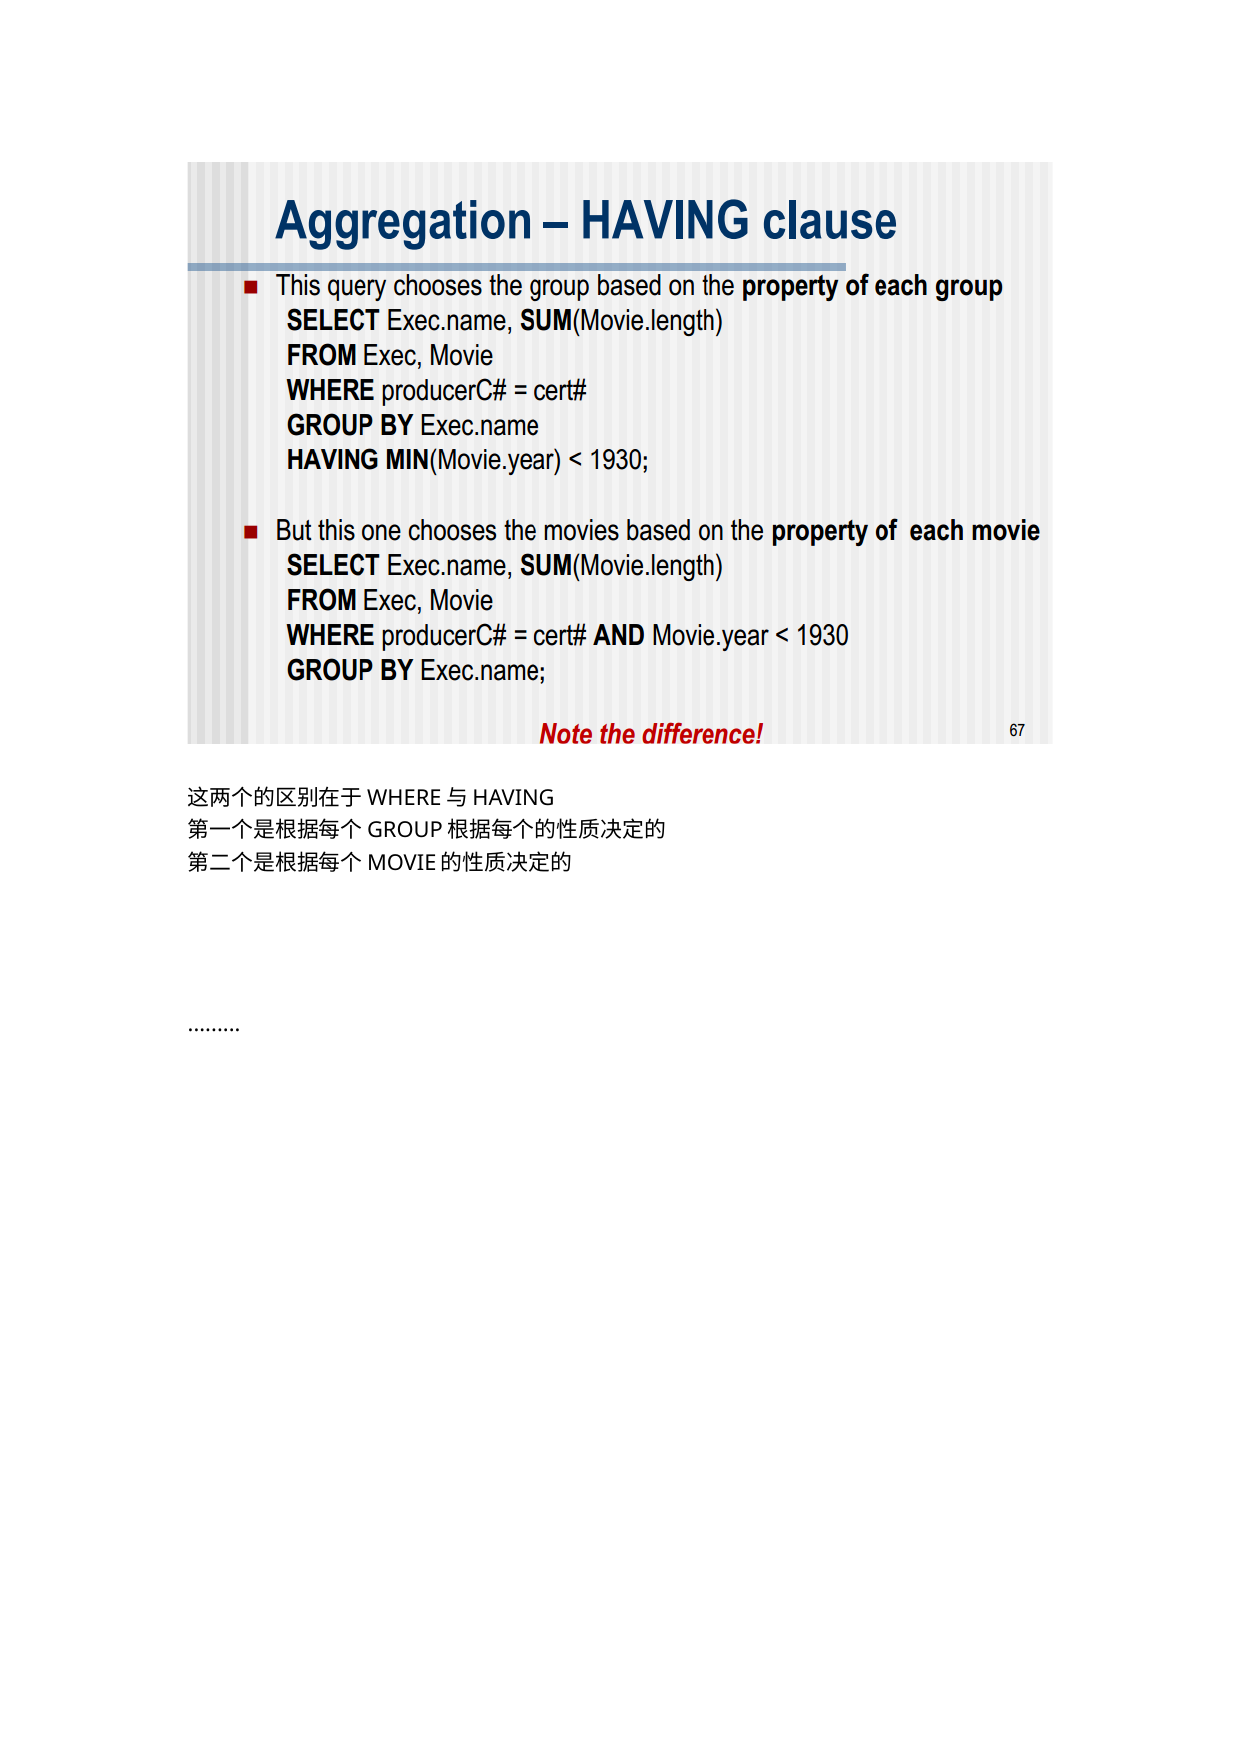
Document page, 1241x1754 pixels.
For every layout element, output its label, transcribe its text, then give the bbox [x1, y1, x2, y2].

text ......... [187, 1007, 1053, 1039]
text 第一个是根据每个GROUP根据每个的性质决定的 [187, 812, 1053, 844]
text 这两个的区别在于WHERE与HAVING [187, 779, 1053, 812]
picture [187, 162, 1053, 744]
text 第二个是根据每个MOVIE的性质决定的 [187, 844, 1053, 877]
